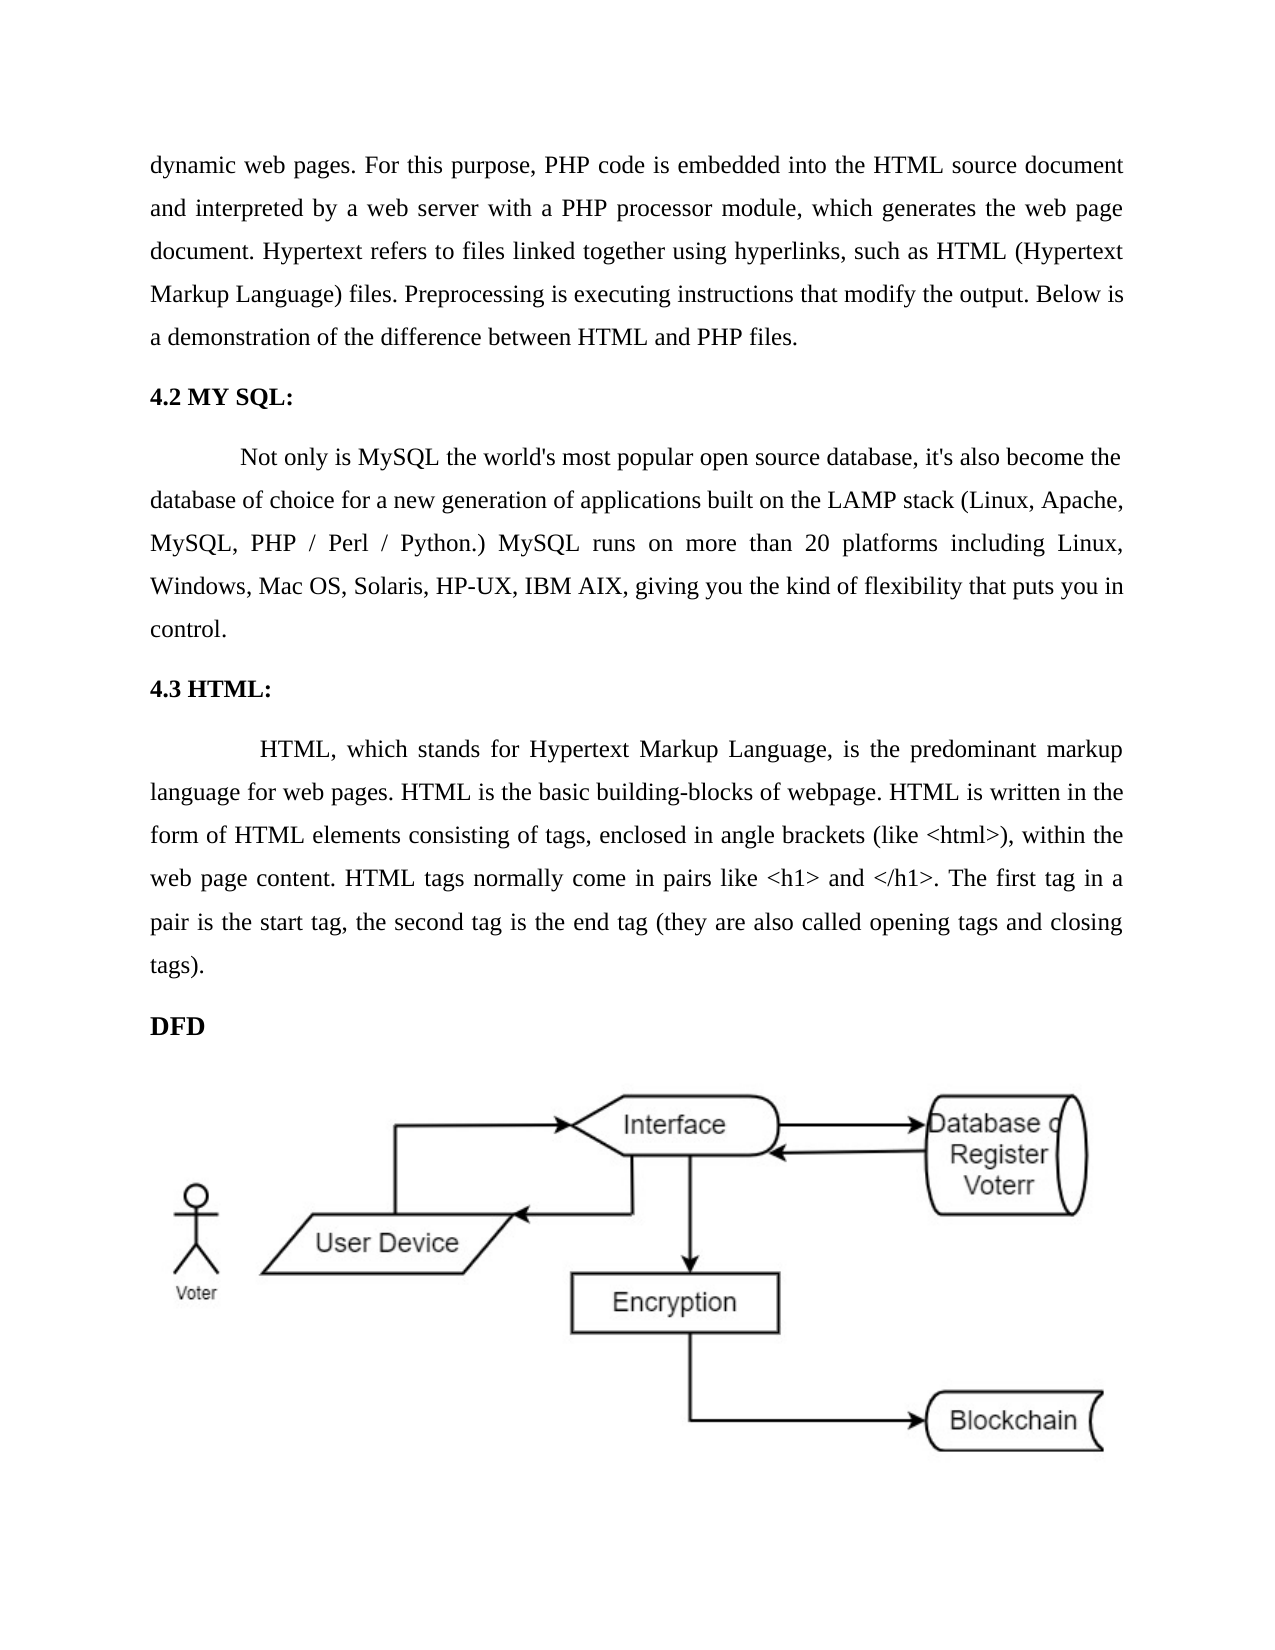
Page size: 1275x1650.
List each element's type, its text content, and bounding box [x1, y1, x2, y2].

text 4.3 HTML: [150, 674, 1125, 703]
text 4.2 MY SQL: [150, 382, 1125, 411]
text Not only is MySQL the world's most popular open source database, it's also become the database of choice for a new generation of applications built on the LAMP stack (Linux, Apache, MySQL, PHP / Perl / Python.) MySQL runs on more than 20 platforms including Linux, Windows, Mac OS, Solaris, HP-UX, IBM AIX, giving you the kind of flexibility that puts you in control. [150, 442, 1125, 643]
text HTML, which stands for Hypertext Markup Language, is the predominant markup language for web pages. HTML is the basic building-blocks of webpage. HTML is written in the form of HTML elements consisting of tags, enclosed in angle brackets (like <html>), within the web page content. HTML tags normally come in pairs like <h1> and </h1>. The first tag in a pair is the start tag, the second tag is the end tag (they are also called opening tags and closing tags). [150, 734, 1125, 978]
text DFD [150, 1009, 1125, 1041]
picture [150, 1072, 1125, 1474]
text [150, 150, 1125, 351]
